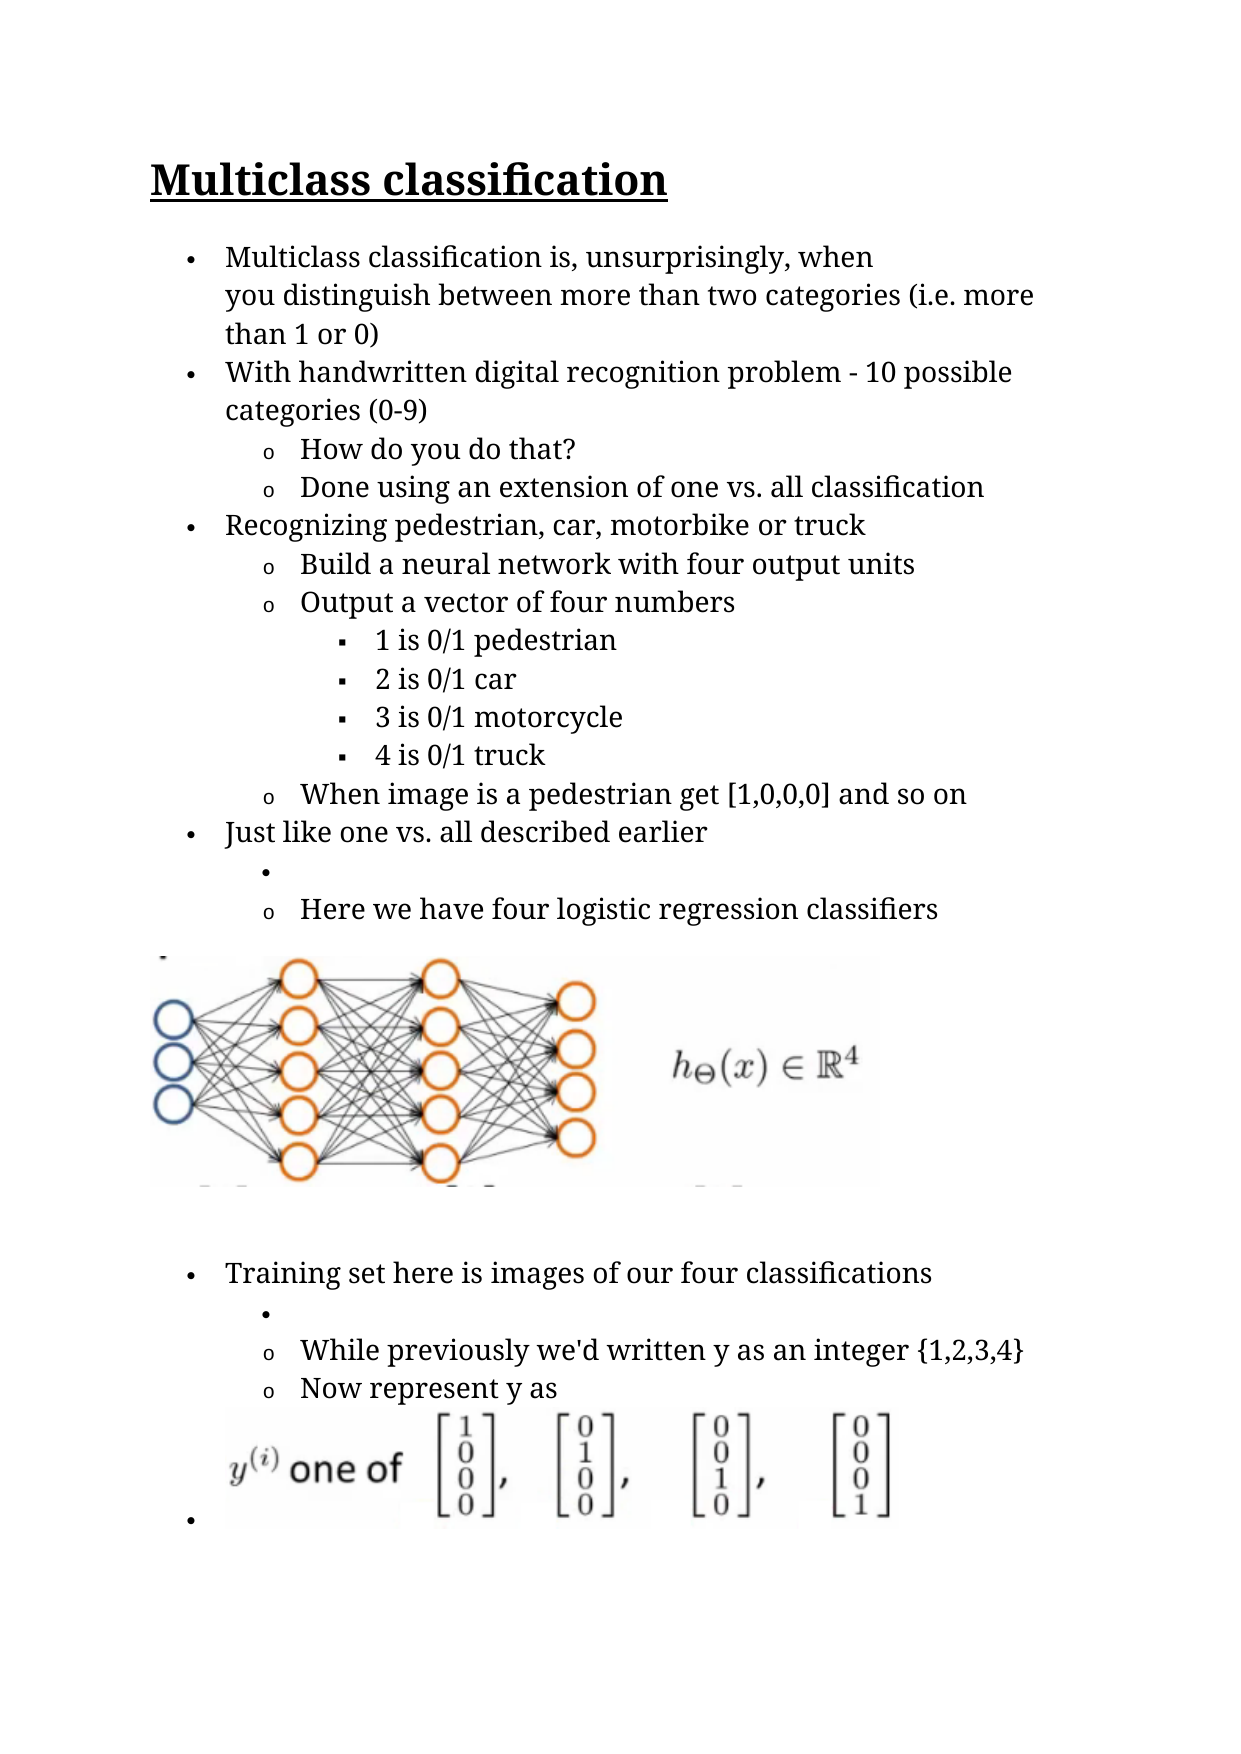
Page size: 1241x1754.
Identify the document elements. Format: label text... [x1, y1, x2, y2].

list Done using an extension of one vs. all classification [262, 467, 1090, 506]
list With handwritten digital recognition problem - 10 possible categories (0-9) [187, 352, 1090, 429]
picture [225, 1407, 899, 1529]
list 2 is 0/1 car [337, 659, 1090, 697]
list 4 is 0/1 truck [337, 736, 1090, 774]
list Recognizing pedestrian, car, motorbike or truck [187, 506, 1090, 544]
list 1 is 0/1 pedestrian [337, 621, 1090, 659]
list Multiclass classification is, unsurprisingly, when you distinguish between more than two categories (i.e. more than 1 or 0) [187, 237, 1090, 352]
list While previously we'd written y as an integer {1,2,3,4} [262, 1330, 1090, 1369]
list Output a vector of four numbers [262, 582, 1090, 621]
list Now represent y as [262, 1369, 1090, 1407]
picture [150, 956, 880, 1187]
text Multiclass classification [150, 150, 1090, 208]
list 3 is 0/1 motorcycle [337, 697, 1090, 736]
list Just like one vs. all described earlier [187, 812, 1090, 851]
list Build a neural network with four output units [262, 544, 1090, 582]
list When image is a pedestrian get [1,0,0,0] and so on [262, 774, 1090, 812]
list Here we have four logistic regression classifiers [262, 889, 1090, 927]
list Training set here is images of our four classifications [187, 1254, 1090, 1292]
list How do you do that? [262, 429, 1090, 467]
